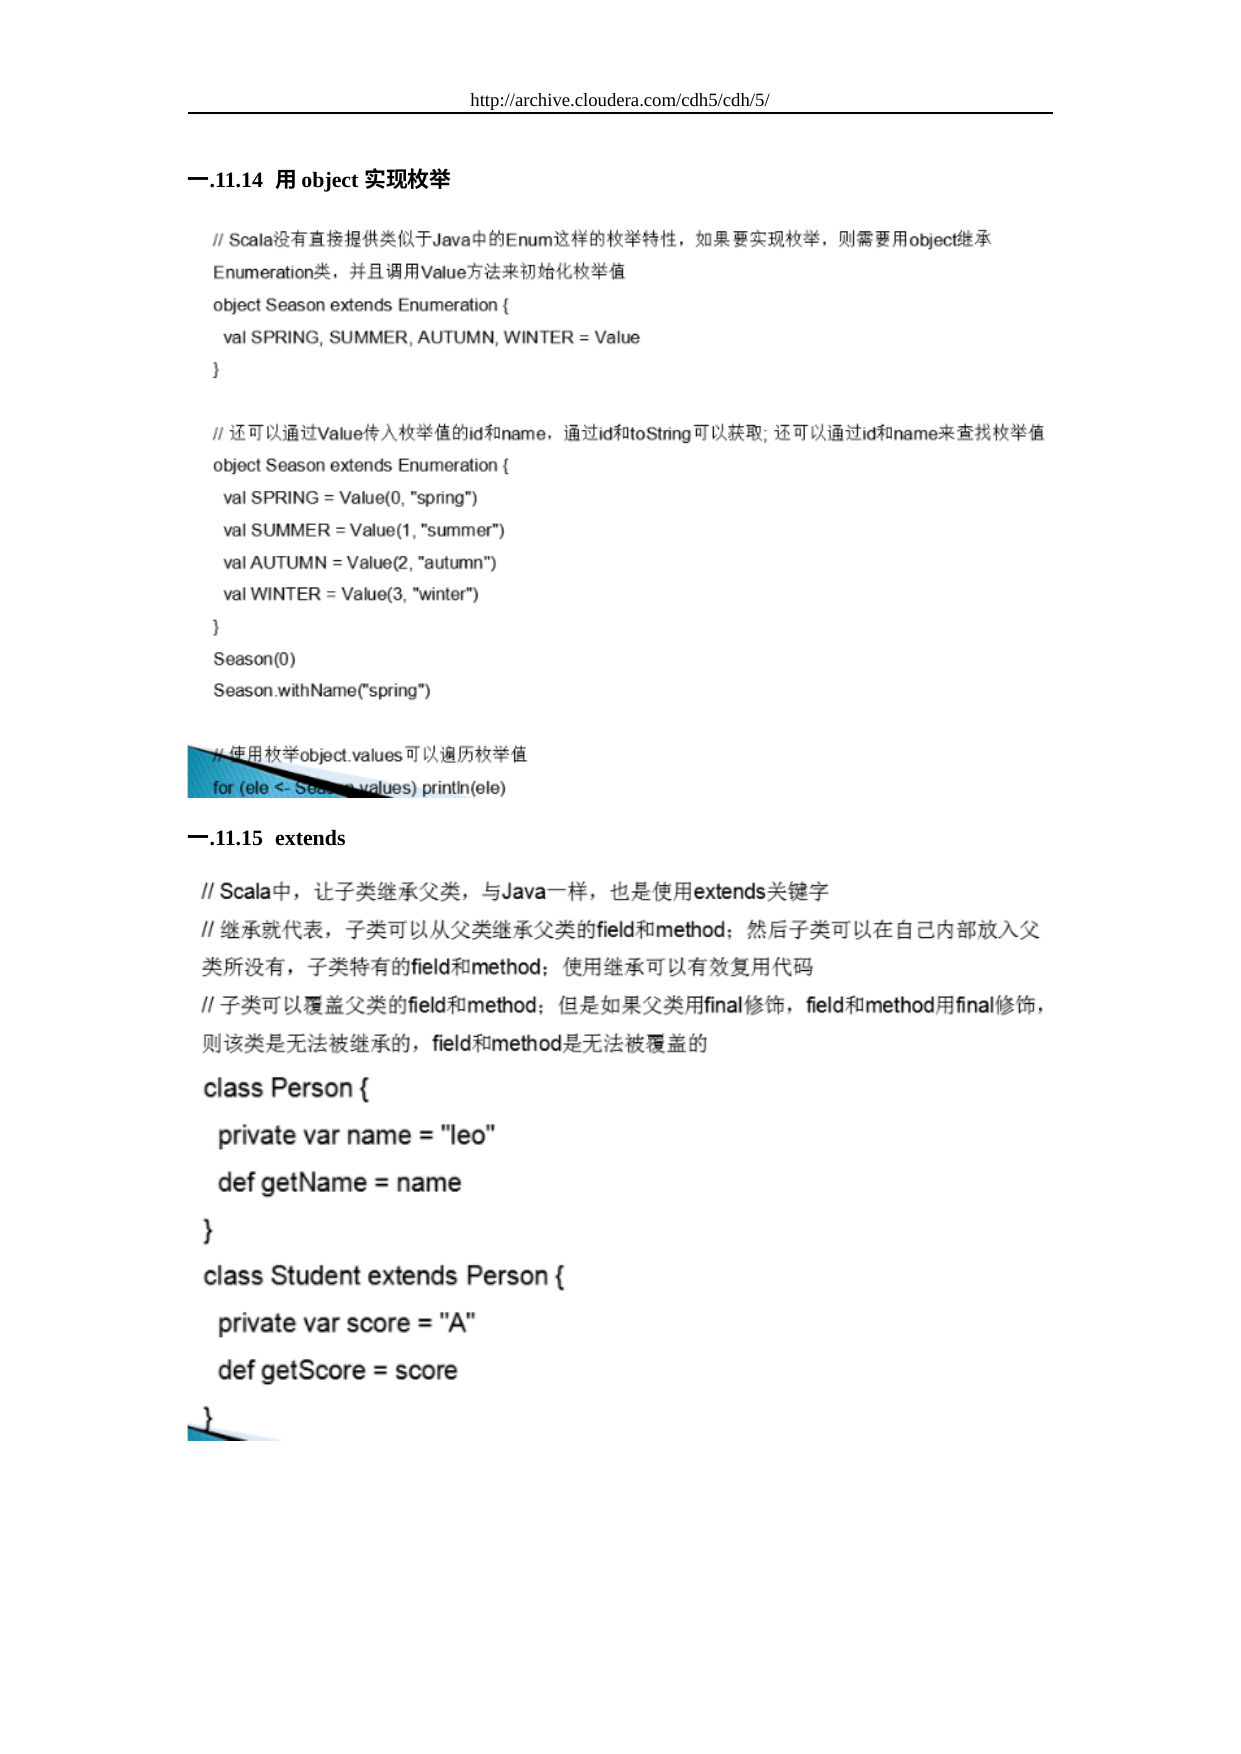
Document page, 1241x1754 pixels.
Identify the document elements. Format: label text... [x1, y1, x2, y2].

picture [187, 217, 1053, 798]
subtitle extends [187, 820, 1053, 852]
picture [187, 876, 1053, 1060]
subtitle 用object 实现枚举 [187, 162, 1053, 194]
picture [187, 1065, 594, 1441]
